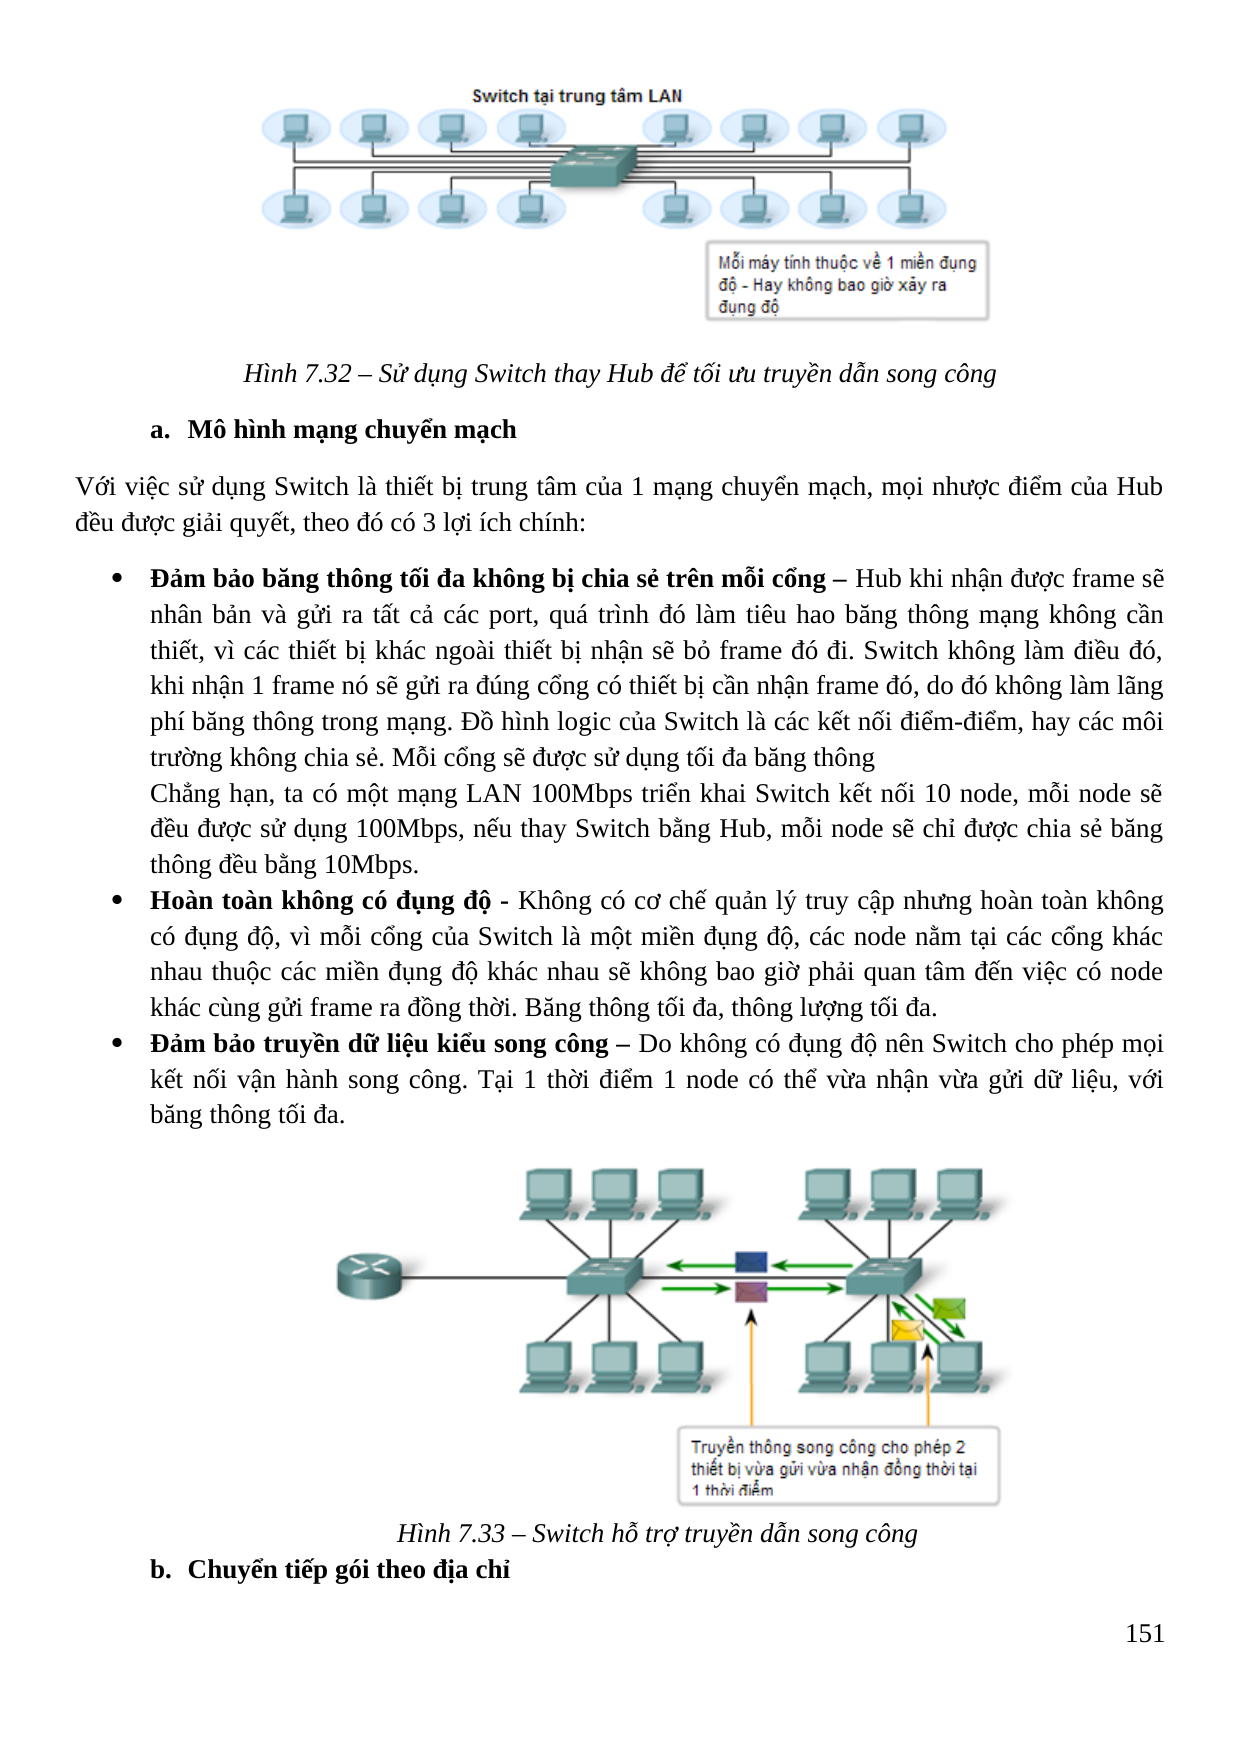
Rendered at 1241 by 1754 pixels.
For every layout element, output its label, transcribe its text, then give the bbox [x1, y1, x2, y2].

picture [192, 75, 1049, 332]
list Chẳng hạn, ta có một mạng LAN 100Mbps triển khai Switch kết nối 10 node, mỗi node sẽ đều được sử dụng 100Mbps, nếu thay Switch bằng Hub, mỗi node sẽ chỉ được chia sẻ băng thông đều bằng 10Mbps. [150, 777, 1165, 879]
list Chuyển tiếp gói theo địa chỉ [150, 1553, 1165, 1584]
list Đảm bảo băng thông tối đa không bị chia sẻ trên mỗi cổng – Hub khi nhận được frame sẽ nhân bản và gửi ra tất cả các port, quá trình đó làm tiêu hao băng thông mạng không cần thiết, vì các thiết bị khác ngoài thiết bị nhận sẽ bỏ frame đó đi. Switch không làm điều đó, khi nhận 1 frame nó sẽ gửi ra đúng cổng có thiết bị cần nhận frame đó, do đó không làm lãng phí băng thông trong mạng. Đồ hình logic của Switch là các kết nối điểm-điểm, hay các môi trường không chia sẻ. Mỗi cổng sẽ được sử dụng tối đa băng thông [112, 562, 1165, 772]
list Đảm bảo truyền dữ liệu kiểu song công – Do không có đụng độ nên Switch cho phép mọi kết nối vận hành song công. Tại 1 thời điểm 1 node có thể vừa nhận vừa gửi dữ liệu, với băng thông tối đa. [112, 1027, 1165, 1129]
text Hình 7.32 – Sử dụng Switch thay Hub để tối ưu truyền dẫn song công [75, 357, 1165, 388]
list Mô hình mạng chuyển mạch [150, 413, 1165, 444]
text Với việc sử dụng Switch là thiết bị trung tâm của 1 mạng chuyển mạch, mọi nhược điểm của Hub đều được giải quyết, theo đó có 3 lợi ích chính: [75, 470, 1165, 537]
list Hình 7.33 – Switch hỗ trợ truyền dẫn song công [150, 1517, 1165, 1548]
picture [302, 1134, 1013, 1513]
list Hoàn toàn không có đụng độ - Không có cơ chế quản lý truy cập nhưng hoàn toàn không có đụng độ, vì mỗi cổng của Switch là một miền đụng độ, các node nằm tại các cổng khác nhau thuộc các miền đụng độ khác nhau sẽ không bao giờ phải quan tâm đến việc có node khác cùng gửi frame ra đồng thời. Băng thông tối đa, thông lượng tối đa. [112, 884, 1165, 1022]
